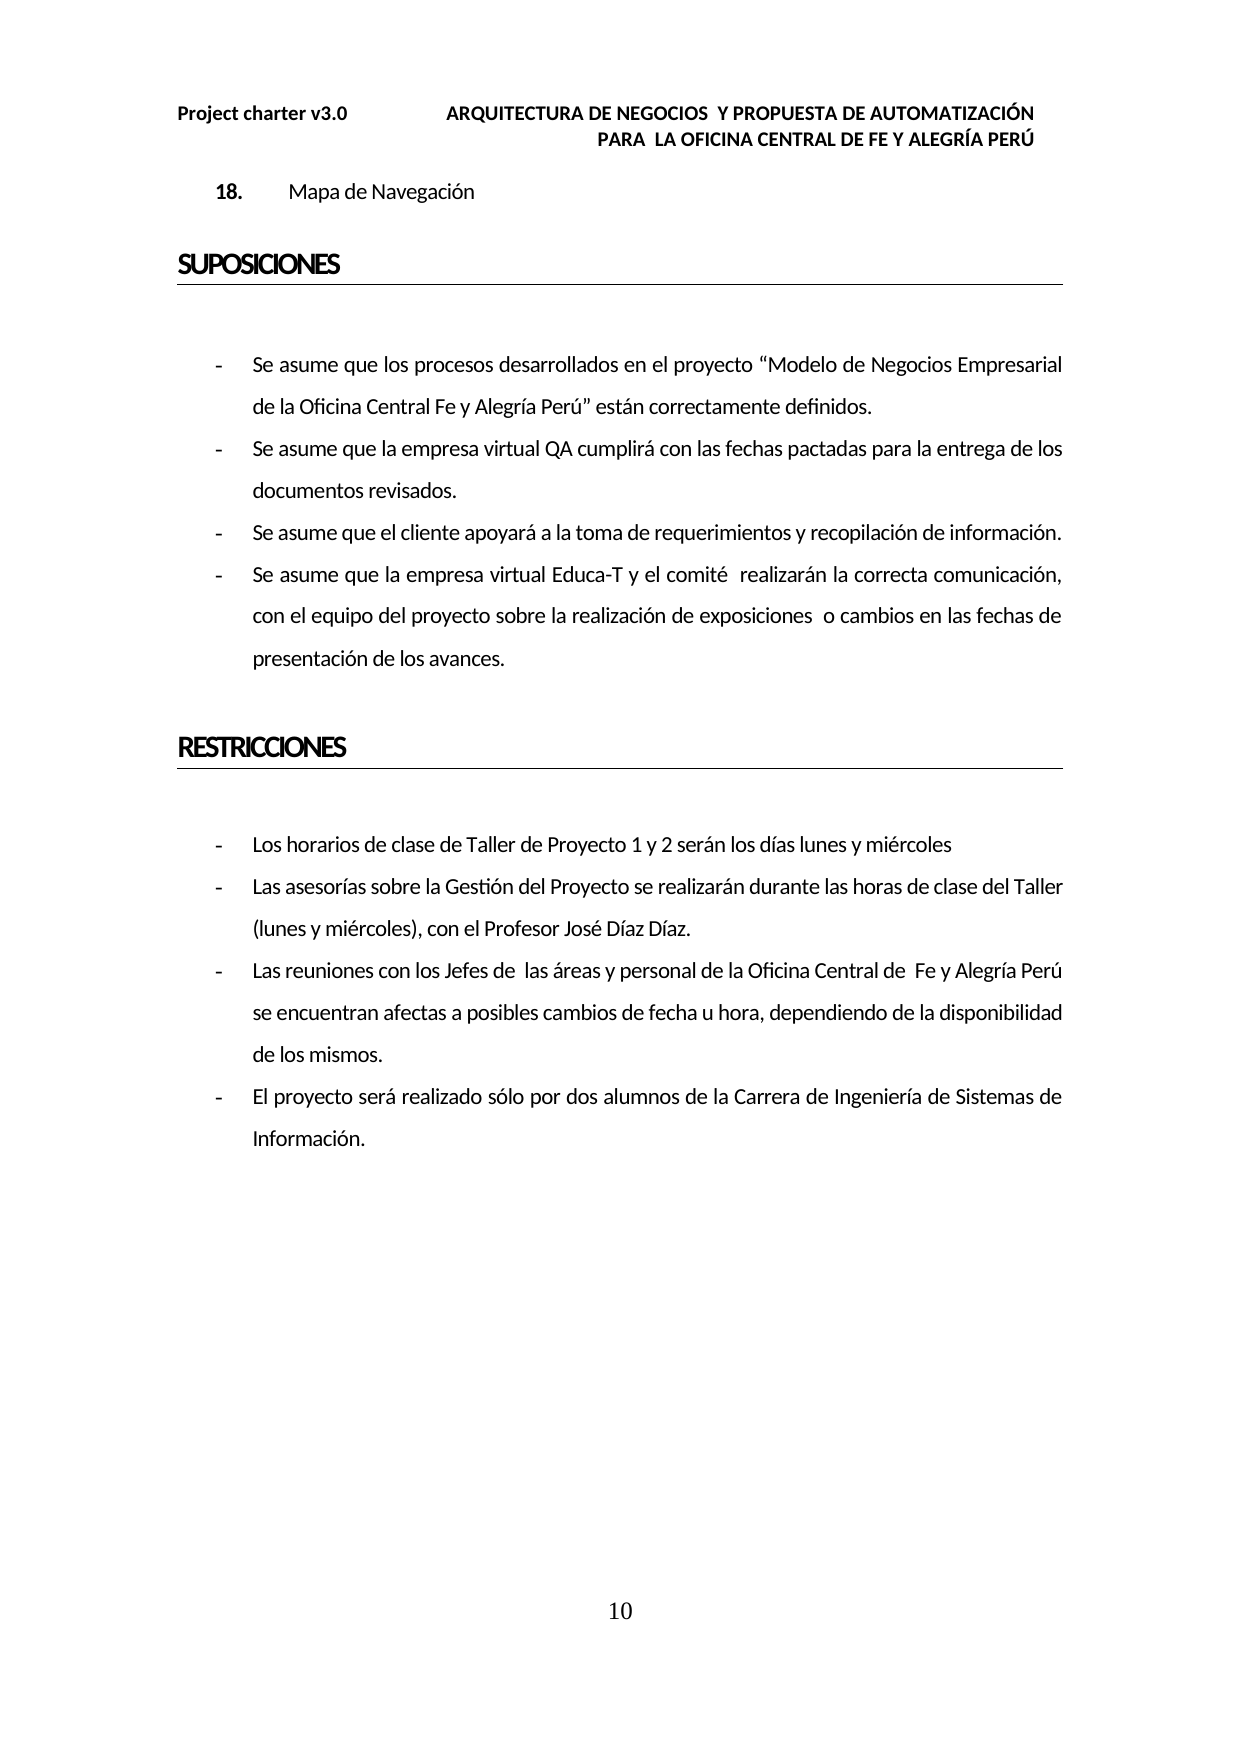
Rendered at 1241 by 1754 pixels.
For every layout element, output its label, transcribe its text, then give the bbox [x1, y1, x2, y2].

list Las asesorías sobre la Gestión del Proyecto se realizarán durante las horas de clase del Taller (lunes y miércoles), con el Profesor José Díaz Díaz. [215, 872, 1063, 942]
list Las reuniones con los Jefes de las áreas y personal de la Oficina Central de Fe y Alegría Perú se encuentran afectas a posibles cambios de fecha u hora, dependiendo de la disponibilidad de los mismos. [215, 956, 1063, 1068]
list Se asume que la empresa virtual Educa-T y el comité realizarán la correcta comunicación, con el equipo del proyecto sobre la realización de exposiciones o cambios en las fechas de presentación de los avances. [215, 560, 1063, 672]
list Mapa de Navegación [215, 177, 1063, 205]
list El proyecto será realizado sólo por dos alumnos de la Carrera de Ingeniería de Sistemas de Información. [215, 1082, 1063, 1152]
text RESTRICCIONES [177, 728, 1063, 768]
list Los horarios de clase de Taller de Proyecto 1 y 2 serán los días lunes y miércoles [215, 830, 1063, 858]
list Se asume que la empresa virtual QA cumplirá con las fechas pactadas para la entrega de los documentos revisados. [215, 434, 1063, 504]
list Se asume que el cliente apoyará a la toma de requerimientos y recopilación de información. [215, 518, 1063, 546]
text SUPOSICIONES [177, 244, 1063, 284]
list Se asume que los procesos desarrollados en el proyecto “Modelo de Negocios Empresarial de la Oficina Central Fe y Alegría Perú” están correctamente definidos. [215, 350, 1063, 420]
